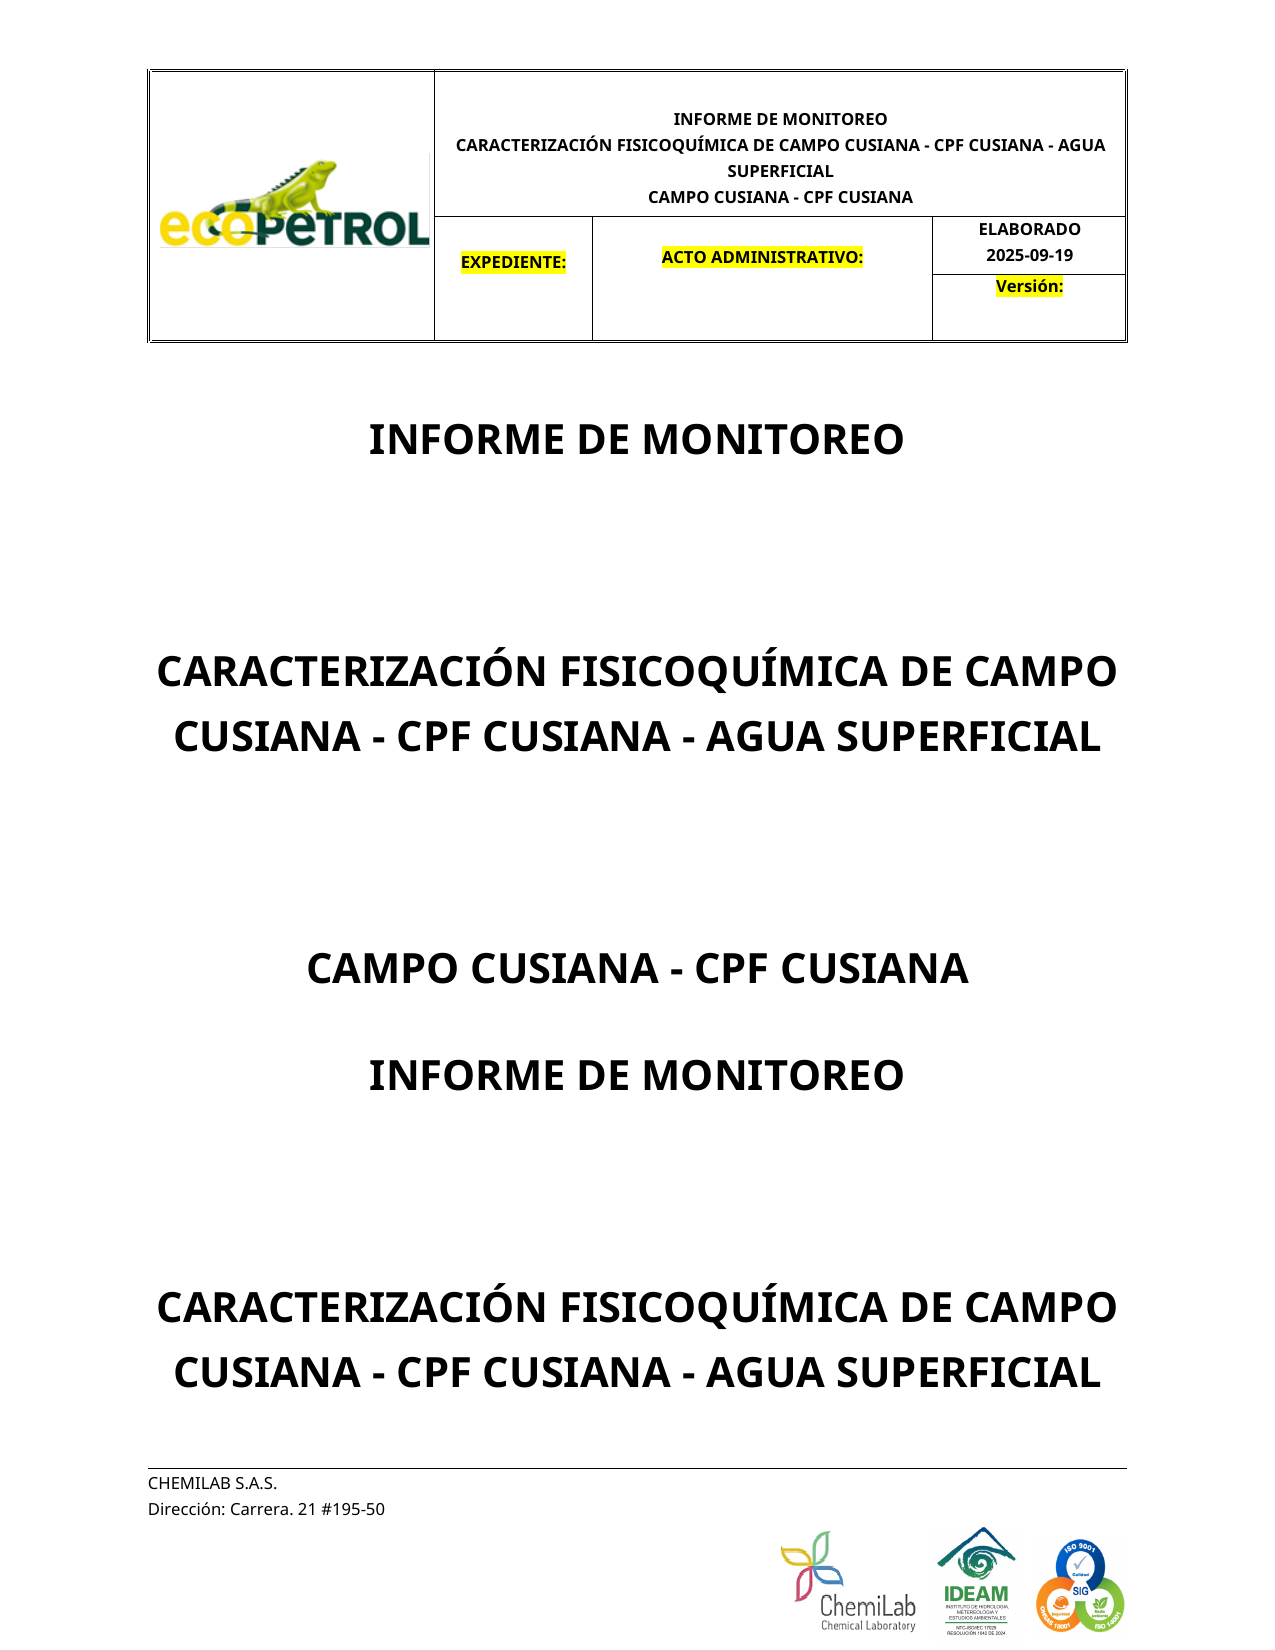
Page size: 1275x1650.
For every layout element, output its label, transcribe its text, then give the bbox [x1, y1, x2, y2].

picture [775, 1523, 1024, 1647]
picture [159, 153, 432, 250]
text INFORME DE MONITOREO [148, 1046, 1127, 1102]
text CARACTERIZACIÓN FISICOQUÍMICA DE CAMPO CUSIANA - CPF CUSIANA - AGUA SUPERFICIAL [148, 642, 1127, 764]
text CAMPO CUSIANA - CPF CUSIANA [148, 939, 1127, 996]
picture [1032, 1534, 1128, 1636]
text INFORME DE MONITOREO [148, 410, 1127, 467]
text CARACTERIZACIÓN FISICOQUÍMICA DE CAMPO CUSIANA - CPF CUSIANA - AGUA SUPERFICIAL [148, 1278, 1127, 1399]
